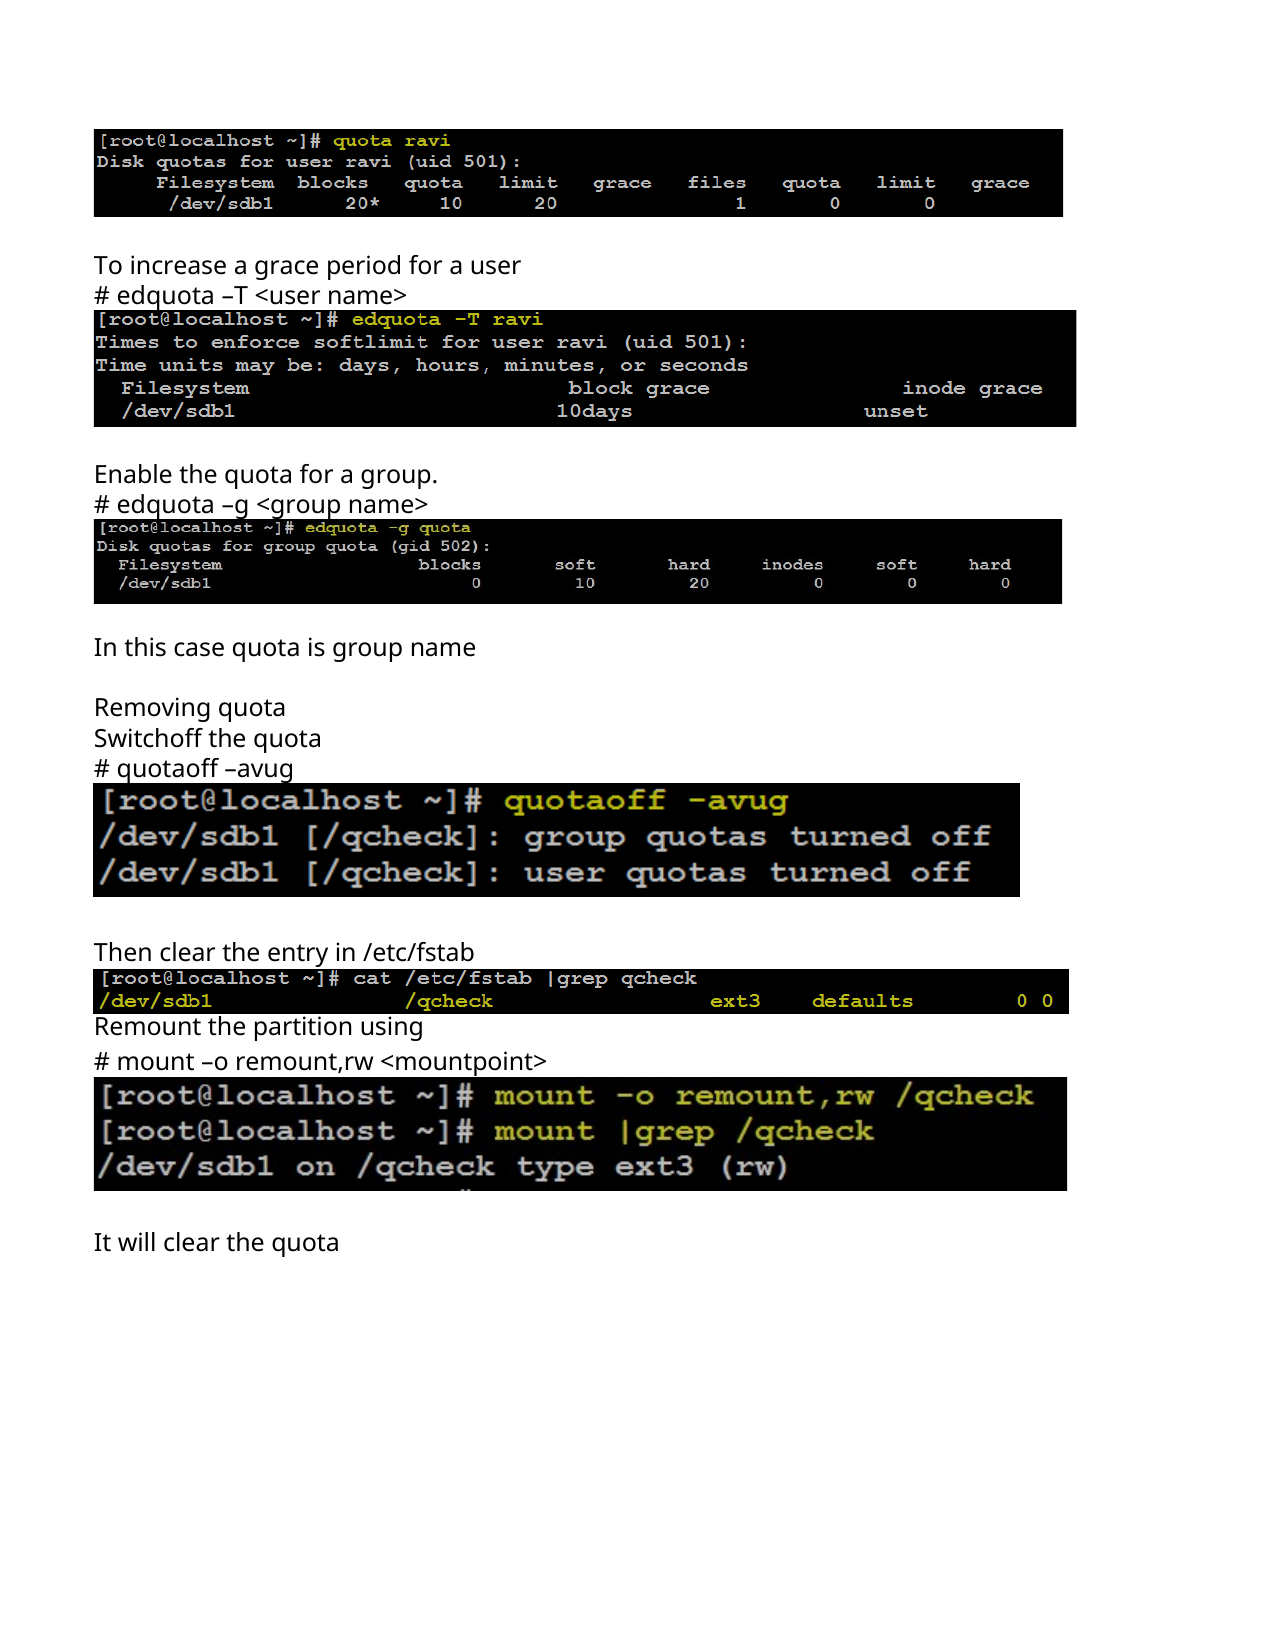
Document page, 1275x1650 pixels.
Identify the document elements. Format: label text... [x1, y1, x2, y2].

picture [93, 129, 1064, 217]
picture [532, 970, 1068, 1013]
text To increase a grace period for a user [94, 250, 1206, 280]
picture [93, 519, 1063, 604]
text It will clear the quota [94, 1225, 1206, 1259]
text # edquota –T <user name> [94, 280, 1206, 310]
text In this case quota is group name Removing quota [94, 604, 532, 723]
text # quotaoff –avug [94, 753, 1206, 783]
picture [94, 784, 1019, 896]
text # mount –o remount,rw <mountpoint> [94, 1043, 1206, 1077]
text # edquota –g <group name> [94, 489, 1206, 519]
text Enable the quota for a group. [94, 459, 1206, 489]
picture [93, 1077, 1068, 1191]
text Switchoff the quota [94, 723, 1206, 753]
text Then clear the entry in /etc/fstab Remount the partition using [94, 895, 532, 1043]
picture [93, 310, 1077, 427]
